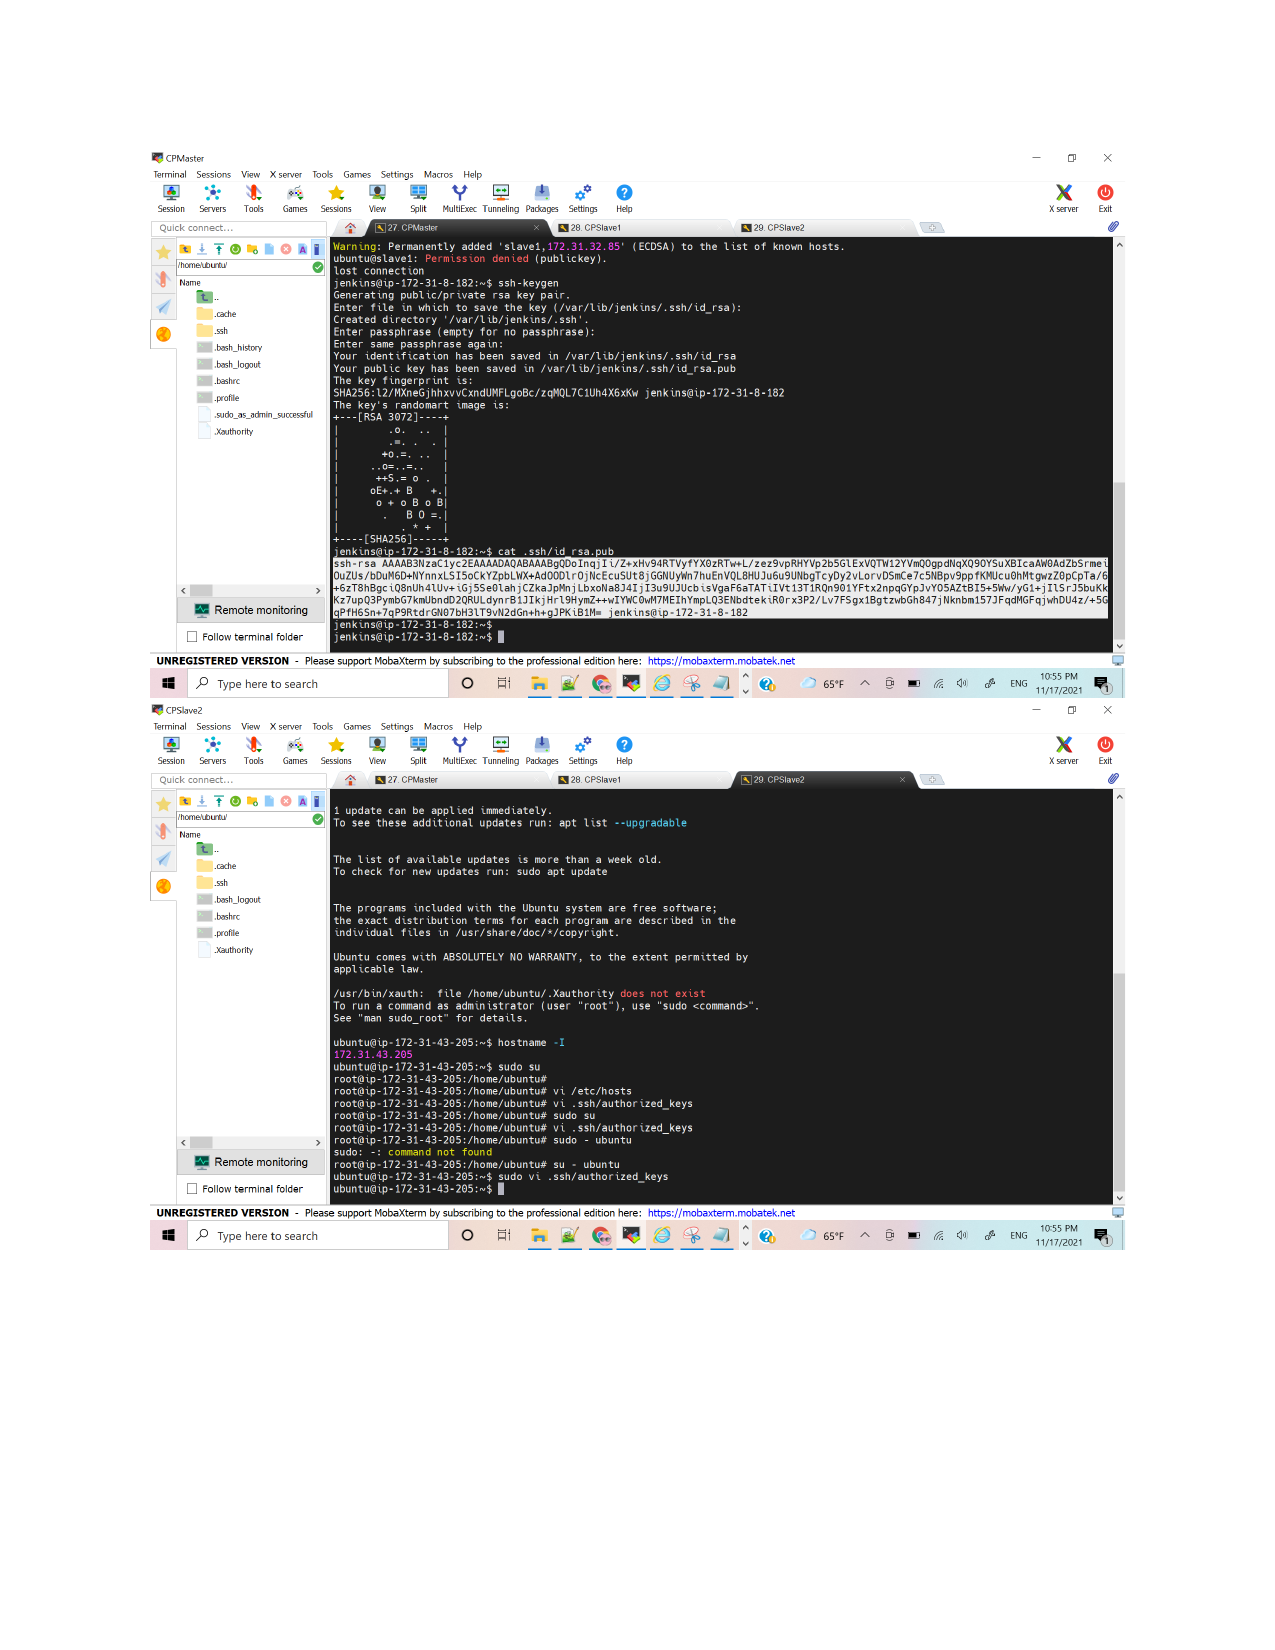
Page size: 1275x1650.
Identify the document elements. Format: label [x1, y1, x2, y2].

picture [150, 150, 1125, 698]
picture [150, 701, 1125, 1250]
